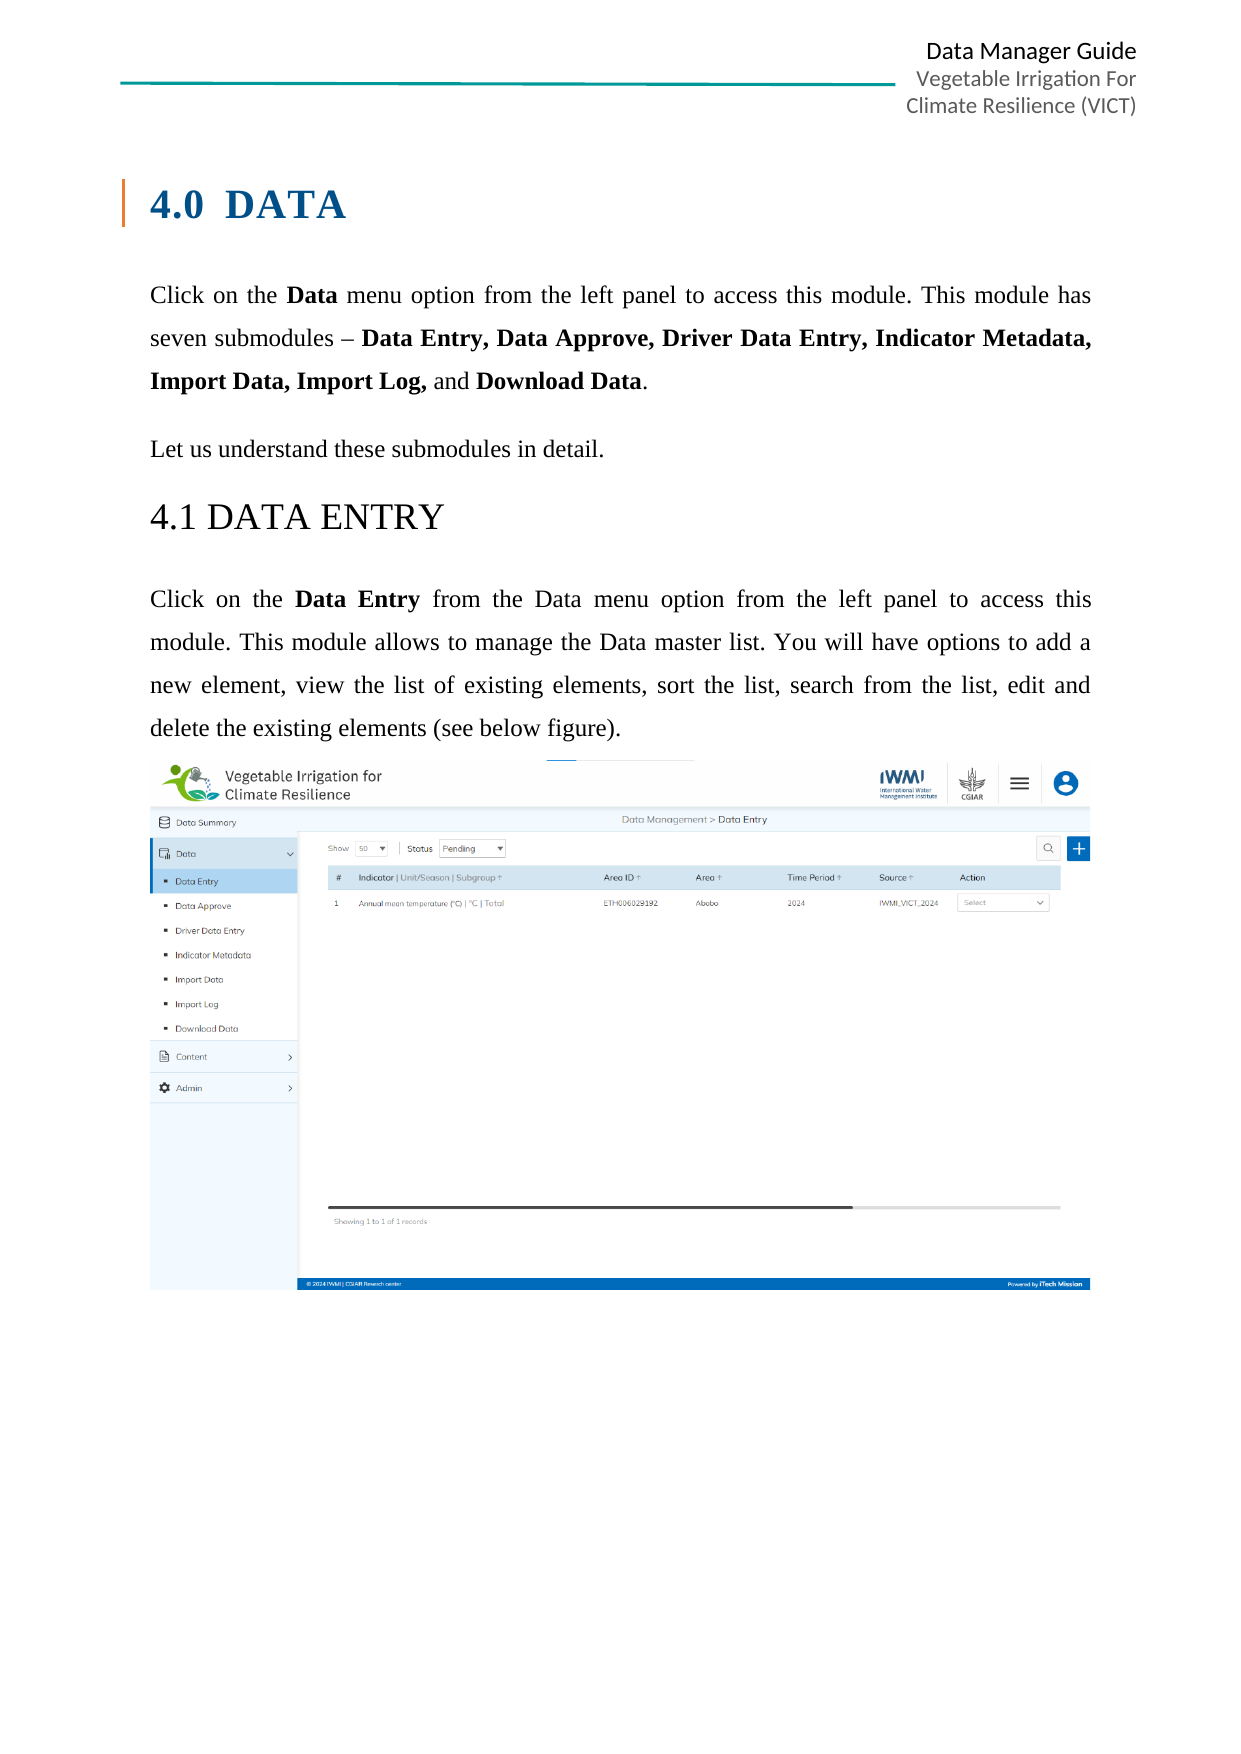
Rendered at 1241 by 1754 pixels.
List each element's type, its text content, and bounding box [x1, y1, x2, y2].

text Click on the Data Entry from the Data menu option from the left panel to access this module. This module allows to manage the Data master list. You will have options to add a new element, view the list of existing elements, sort the list, search from the list, edit and delete the existing elements (see below figure). [150, 584, 1093, 742]
list DATA [125, 179, 1036, 227]
text Click on the Data menu option from the left panel to access this module. This module has seven submodules – Data Entry, Data Approve, Driver Data Entry, Indicator Metadata, Import Data, Import Log, and Download Data. [150, 280, 1093, 395]
text Let us understand these submodules in detail. [150, 434, 1093, 463]
picture [150, 760, 1091, 1290]
list DATA ENTRY [150, 494, 1093, 537]
